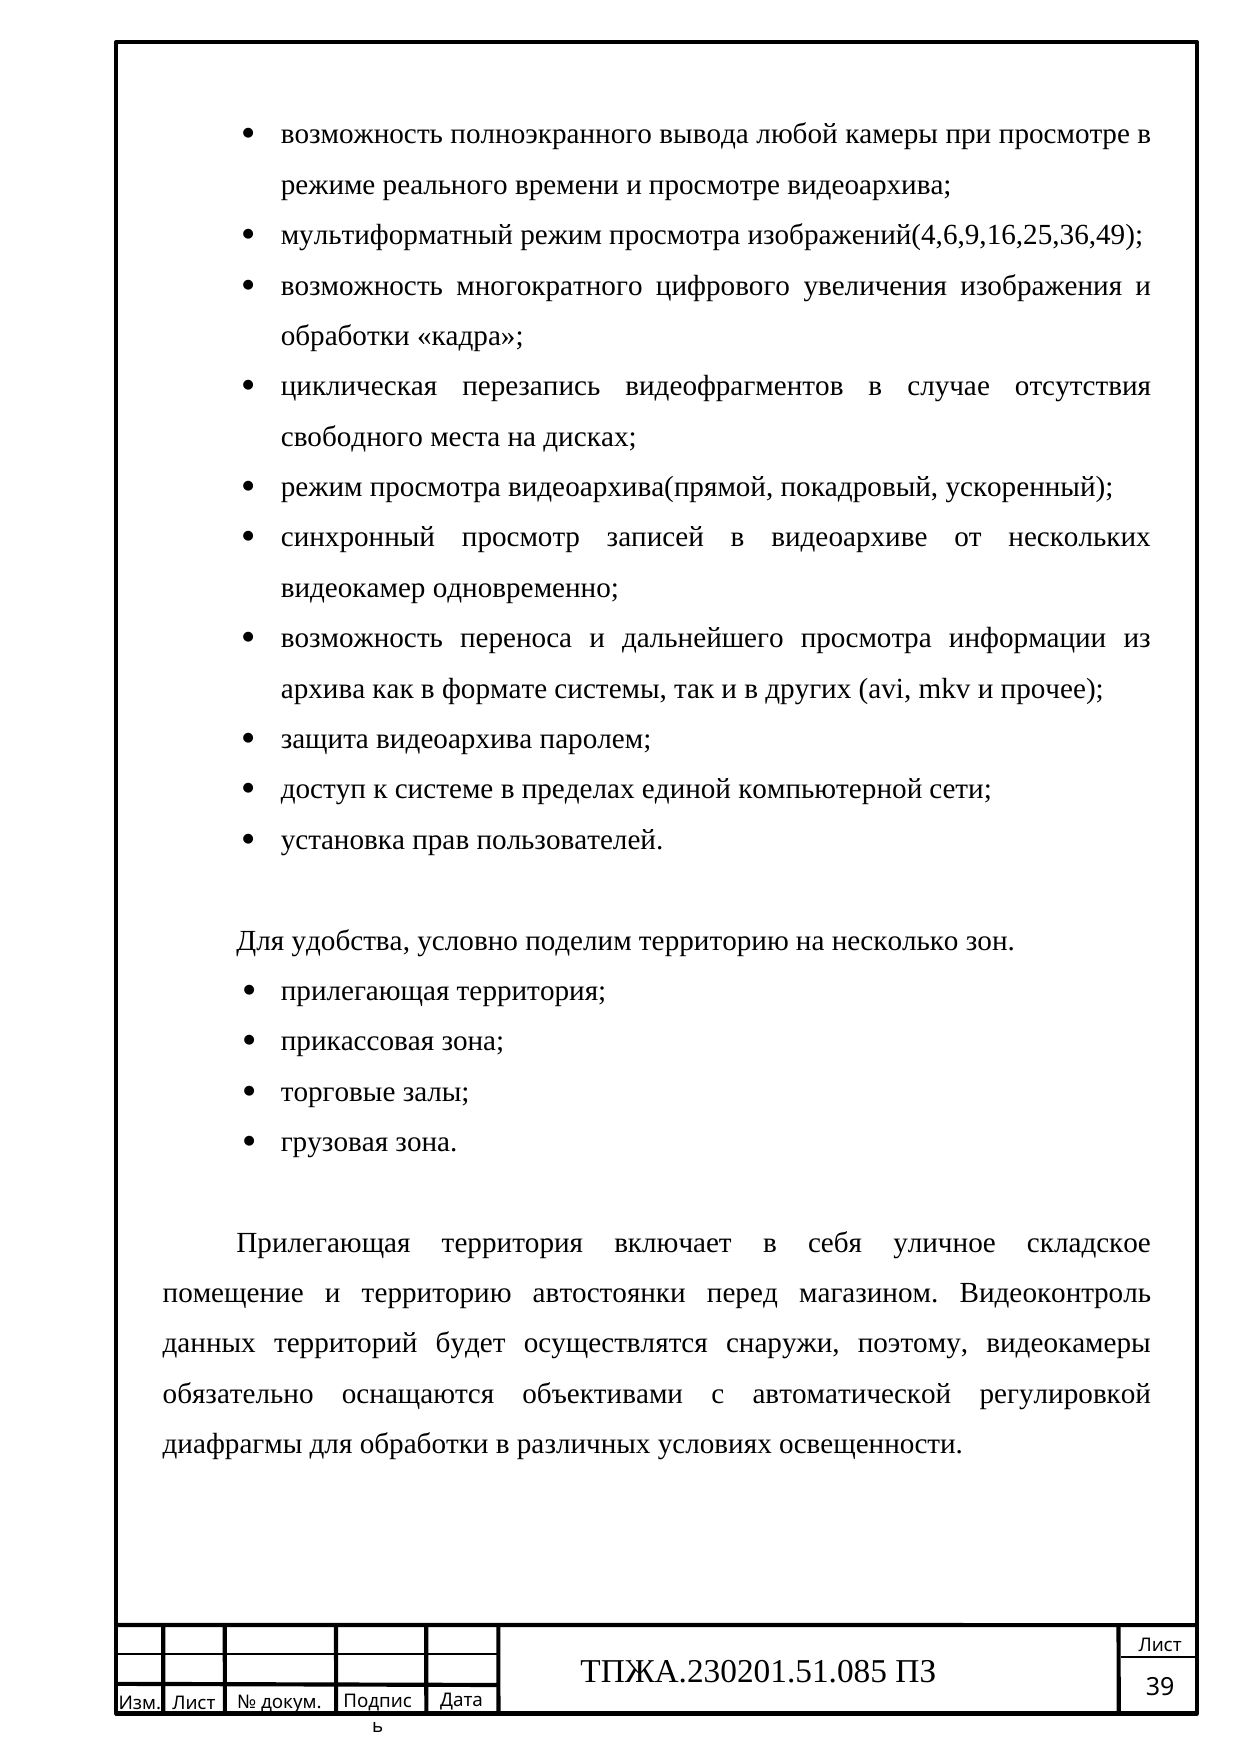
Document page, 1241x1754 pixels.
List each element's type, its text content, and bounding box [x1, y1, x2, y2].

list грузовая зона. [244, 1124, 1152, 1158]
text Прилегающая территория включает в себя уличное складское помещение и территорию автостоянки перед магазином. Видеоконтроль данных территорий будет осуществлятся снаружи, поэтому, видеокамеры обязательно оснащаются объективами с автоматической регулировкой диафрагмы для обработки в различных условиях освещенности. [162, 1225, 1152, 1460]
list мультиформатный режим просмотра изображений(4,6,9,16,25,36,49); [243, 217, 1152, 251]
list установка прав пользователей. [243, 822, 1152, 856]
list прикассовая зона; [244, 1023, 1152, 1057]
list возможность полноэкранного вывода любой камеры при просмотре в режиме реального времени и просмотре видеоархива; [243, 117, 1152, 201]
list возможность переноса и дальнейшего просмотра информации из архива как в формате системы, так и в других (avi, mkv и прочее); [243, 620, 1152, 704]
text Для удобства, условно поделим территорию на несколько зон. [162, 923, 1152, 956]
list синхронный просмотр записей в видеоархиве от нескольких видеокамер одновременно; [243, 519, 1152, 603]
list доступ к системе в пределах единой компьютерной сети; [243, 771, 1152, 805]
list защита видеоархива паролем; [243, 721, 1152, 755]
list циклическая перезапись видеофрагментов в случае отсутствия свободного места на дисках; [243, 368, 1152, 452]
list возможность многократного цифрового увеличения изображения и обработки «кадра»; [243, 268, 1152, 352]
list прилегающая территория; [244, 973, 1152, 1007]
list торговые залы; [244, 1074, 1152, 1107]
list режим просмотра видеоархива(прямой, покадровый, ускоренный); [243, 469, 1152, 503]
